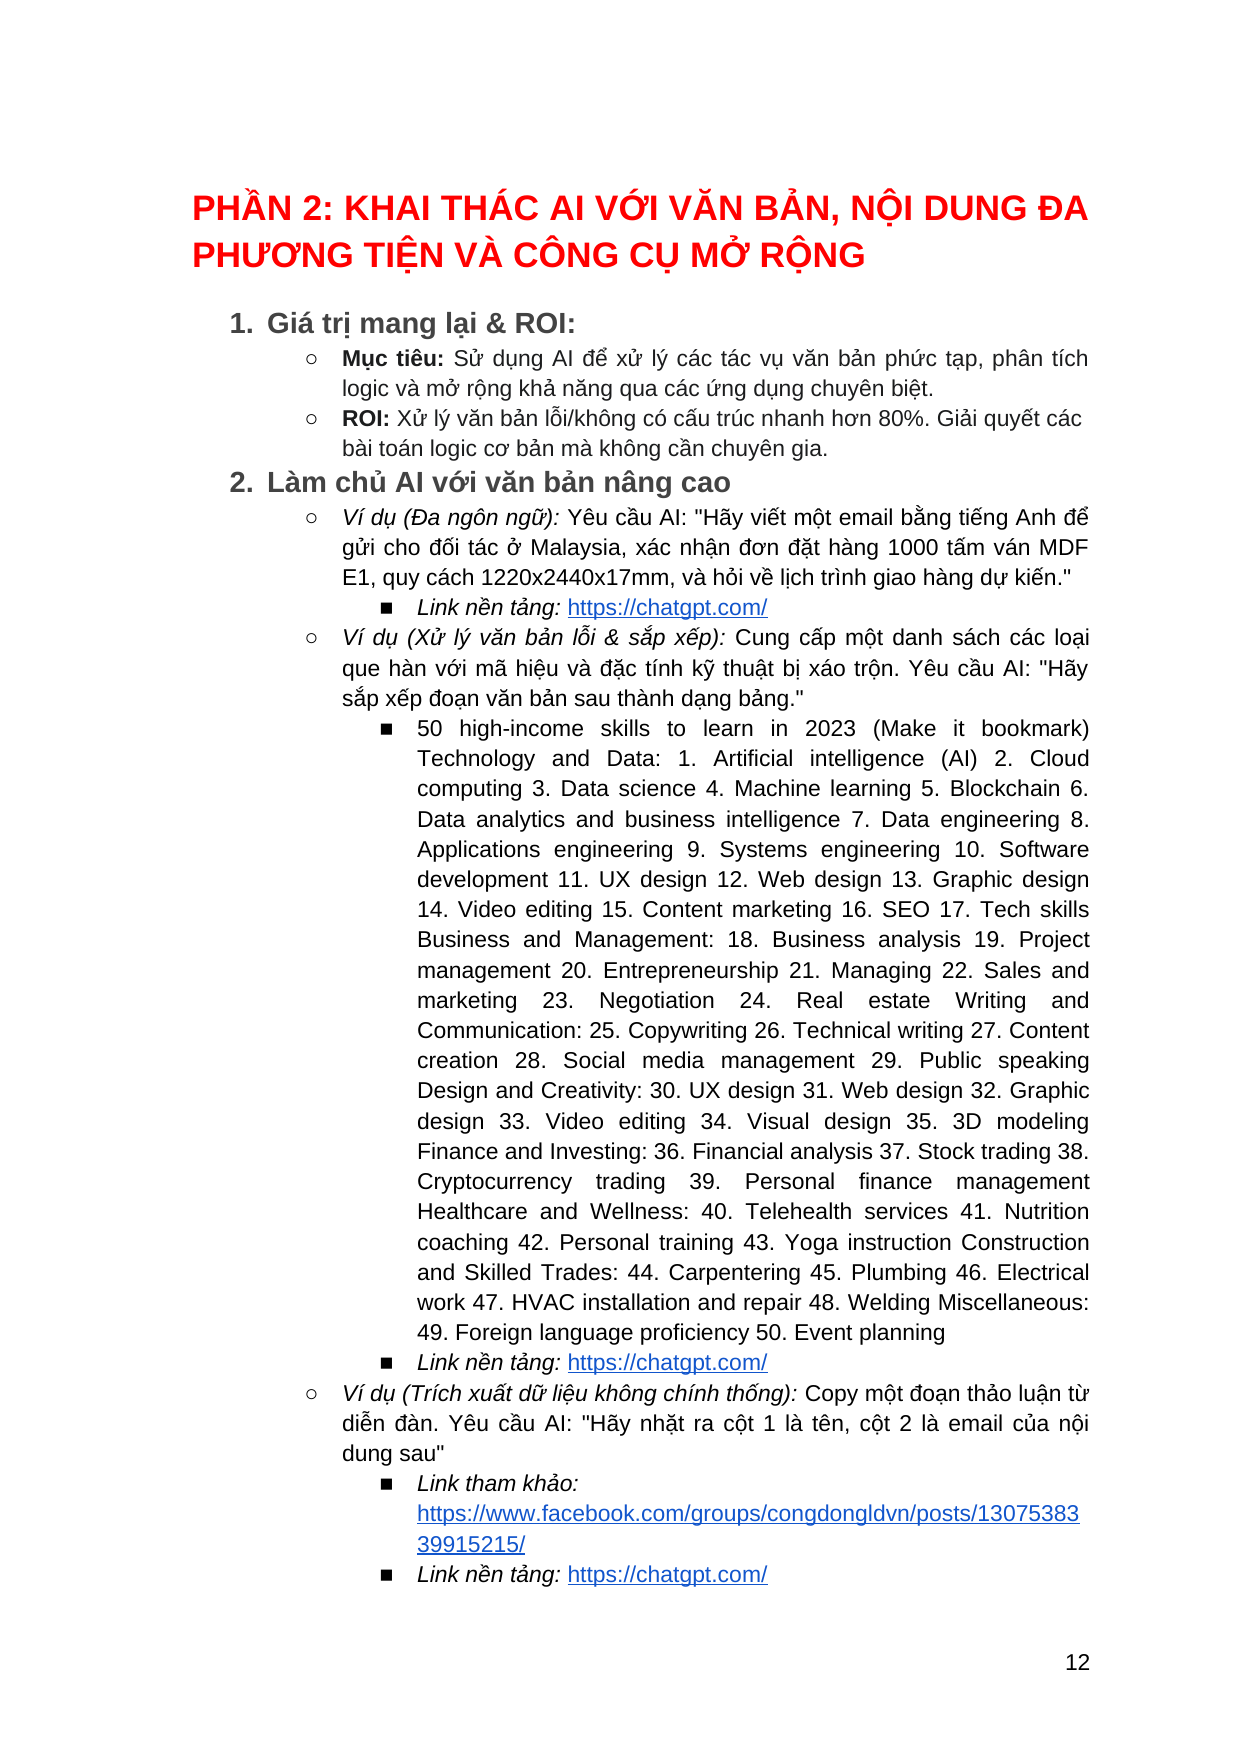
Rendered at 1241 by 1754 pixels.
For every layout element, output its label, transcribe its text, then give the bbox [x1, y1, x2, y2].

subtitle PHẦN 2: KHAI THÁC AI VỚI VĂN BẢN, NỘI DUNG ĐA PHƯƠNG TIỆN VÀ CÔNG CỤ MỞ RỘNG [192, 187, 1090, 275]
list Link nền tảng: https://chatgpt.com/ [379, 1349, 1090, 1376]
list Link tham khảo: https://www.facebook.com/groups/congdongldvn/posts/1307538339915215/ [379, 1470, 1090, 1557]
list Ví dụ (Đa ngôn ngữ): Yêu cầu AI: "Hãy viết một email bằng tiếng Anh để gửi cho đối tác ở Malaysia, xác nhận đơn đặt hàng 1000 tấm ván MDF E1, quy cách 1220x2440x17mm, và hỏi về lịch trình giao hàng dự kiến." [304, 503, 1090, 590]
list Ví dụ (Trích xuất dữ liệu không chính thống): Copy một đoạn thảo luận từ diễn đàn. Yêu cầu AI: "Hãy nhặt ra cột 1 là tên, cột 2 là email của nội dung sau" [304, 1379, 1090, 1466]
subtitle Làm chủ AI với văn bản nâng cao [229, 465, 1090, 498]
subtitle Giá trị mang lại & ROI: [229, 306, 1090, 339]
list Ví dụ (Xử lý văn bản lỗi & sắp xếp): Cung cấp một danh sách các loại que hàn với mã hiệu và đặc tính kỹ thuật bị xáo trộn. Yêu cầu AI: "Hãy sắp xếp đoạn văn bản sau thành dạng bảng." [304, 624, 1090, 711]
list Link nền tảng: https://chatgpt.com/ [379, 594, 1090, 621]
list 50 high-income skills to learn in 2023 (Make it bookmark) Technology and Data: 1. Artificial intelligence (AI) 2. Cloud computing 3. Data science 4. Machine learning 5. Blockchain 6. Data analytics and business intelligence 7. Data engineering 8. Applications engineering 9. Systems engineering 10. Software development 11. UX design 12. Web design 13. Graphic design 14. Video editing 15. Content marketing 16. SEO 17. Tech skills Business and Management: 18. Business analysis 19. Project management 20. Entrepreneurship 21. Managing 22. Sales and marketing 23. Negotiation 24. Real estate Writing and Communication: 25. Copywriting 26. Technical writing 27. Content creation 28. Social media management 29. Public speaking Design and Creativity: 30. UX design 31. Web design 32. Graphic design 33. Video editing 34. Visual design 35. 3D modeling Finance and Investing: 36. Financial analysis 37. Stock trading 38. Cryptocurrency trading 39. Personal finance management Healthcare and Wellness: 40. Telehealth services 41. Nutrition coaching 42. Personal training 43. Yoga instruction Construction and Skilled Trades: 44. Carpentering 45. Plumbing 46. Electrical work 47. HVAC installation and repair 48. Welding Miscellaneous: 49. Foreign language proficiency 50. Event planning [379, 715, 1090, 1346]
list Mục tiêu: Sử dụng AI để xử lý các tác vụ văn bản phức tạp, phân tích logic và mở rộng khả năng qua các ứng dụng chuyên biệt. [304, 344, 1090, 401]
list ROI: Xử lý văn bản lỗi/không có cấu trúc nhanh hơn 80%. Giải quyết các bài toán logic cơ bản mà không cần chuyên gia. [304, 405, 1090, 461]
list Link nền tảng: https://chatgpt.com/ [379, 1561, 1090, 1587]
